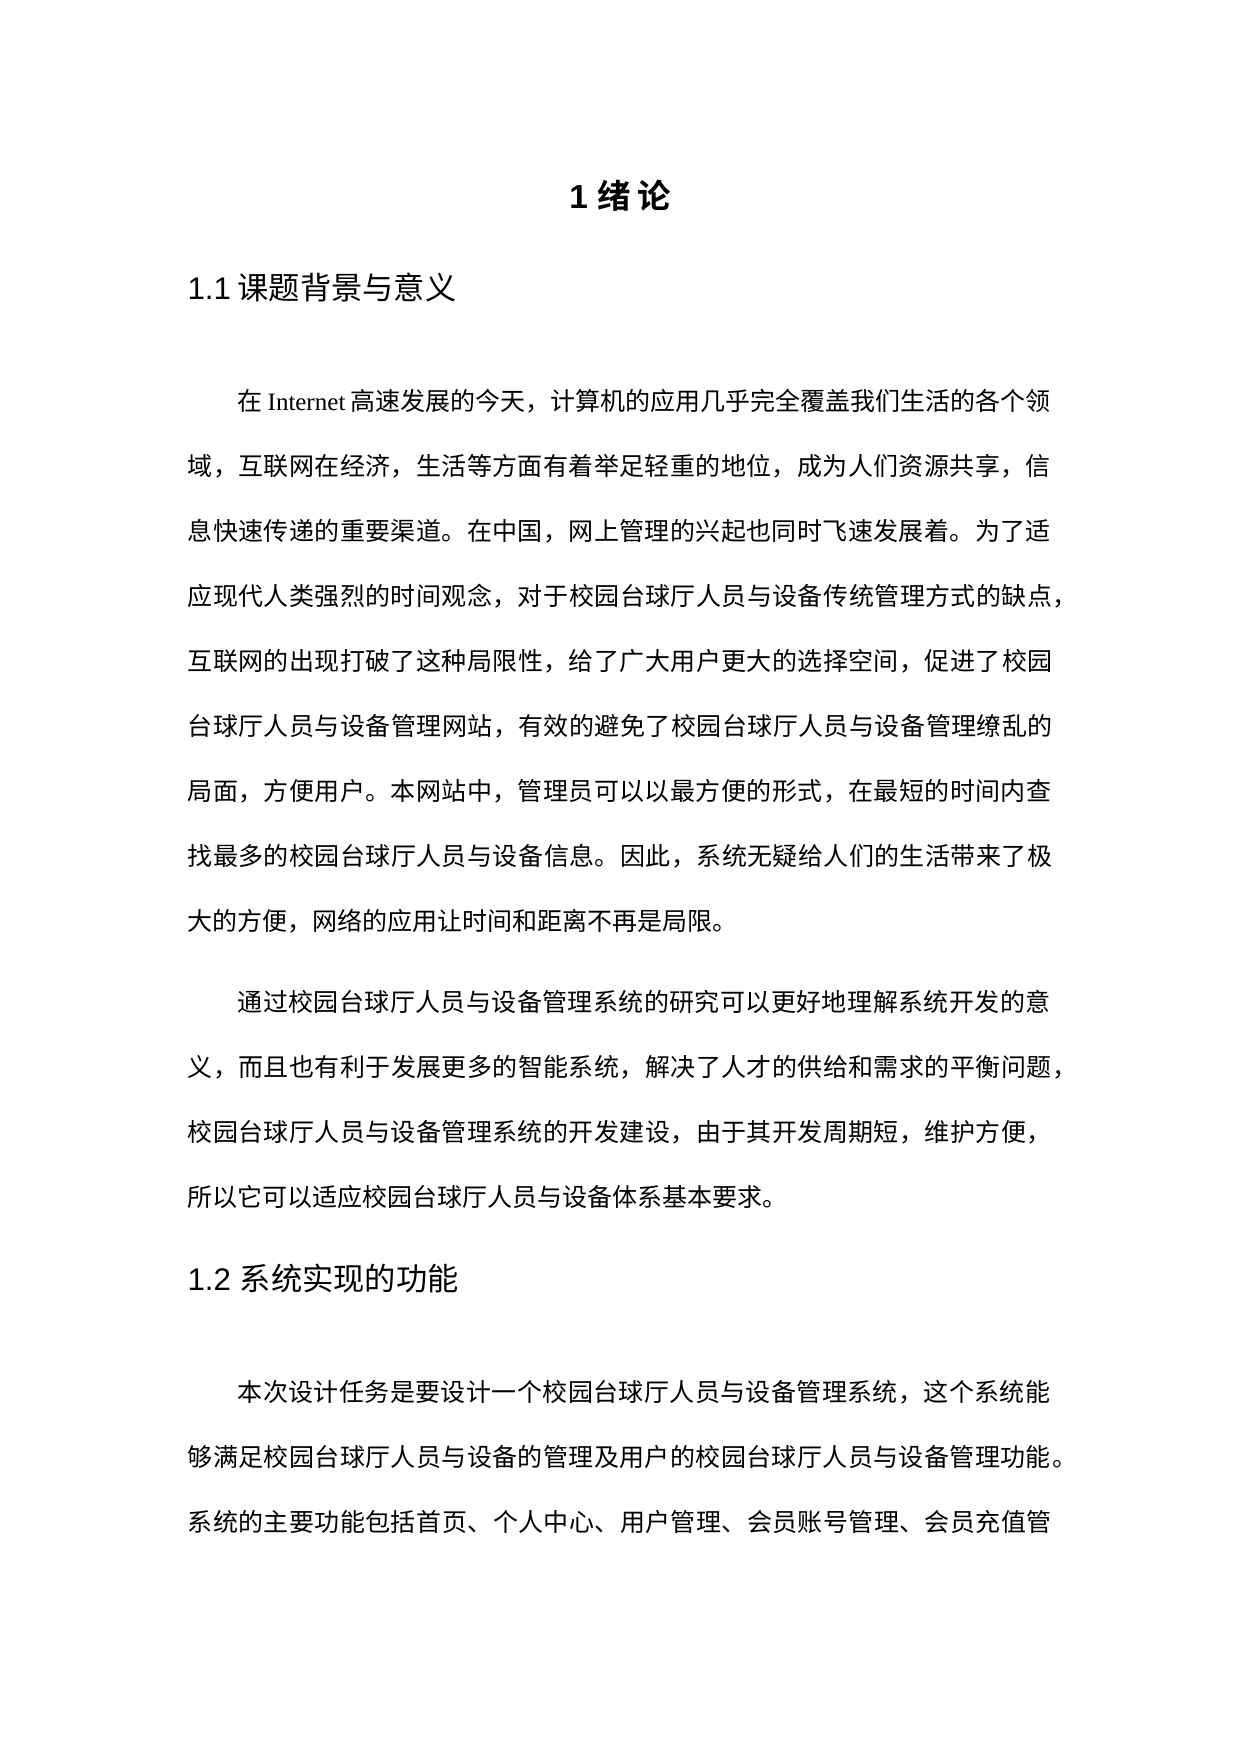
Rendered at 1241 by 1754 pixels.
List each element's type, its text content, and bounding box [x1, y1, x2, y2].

subtitle 1.1课题背景与意义 [187, 253, 1053, 318]
subtitle 1.2 系统实现的功能 [187, 1244, 1053, 1309]
text 在Internet高速发展的今天，计算机的应用几乎完全覆盖我们生活的各个领域，互联网在经济，生活等方面有着举足轻重的地位，成为人们资源共享，信息快速传递的重要渠道。在中国，网上管理的兴起也同时飞速发展着。为了适应现代人类强烈的时间观念，对于校园台球厅人员与设备传统管理方式的缺点，互联网的出现打破了这种局限性，给了广大用户更大的选择空间，促进了校园台球厅人员与设备管理网站，有效的避免了校园台球厅人员与设备管理缭乱的局面，方便用户。本网站中，管理员可以以最方便的形式，在最短的时间内查找最多的校园台球厅人员与设备信息。因此，系统无疑给人们的生活带来了极大的方便，网络的应用让时间和距离不再是局限。 [187, 367, 1053, 952]
text 通过校园台球厅人员与设备管理系统的研究可以更好地理解系统开发的意义，而且也有利于发展更多的智能系统，解决了人才的供给和需求的平衡问题，校园台球厅人员与设备管理系统的开发建设，由于其开发周期短，维护方便，所以它可以适应校园台球厅人员与设备体系基本要求。 [187, 968, 1053, 1228]
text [187, 1358, 1053, 1553]
subtitle 1 绪 论 [187, 162, 1053, 227]
